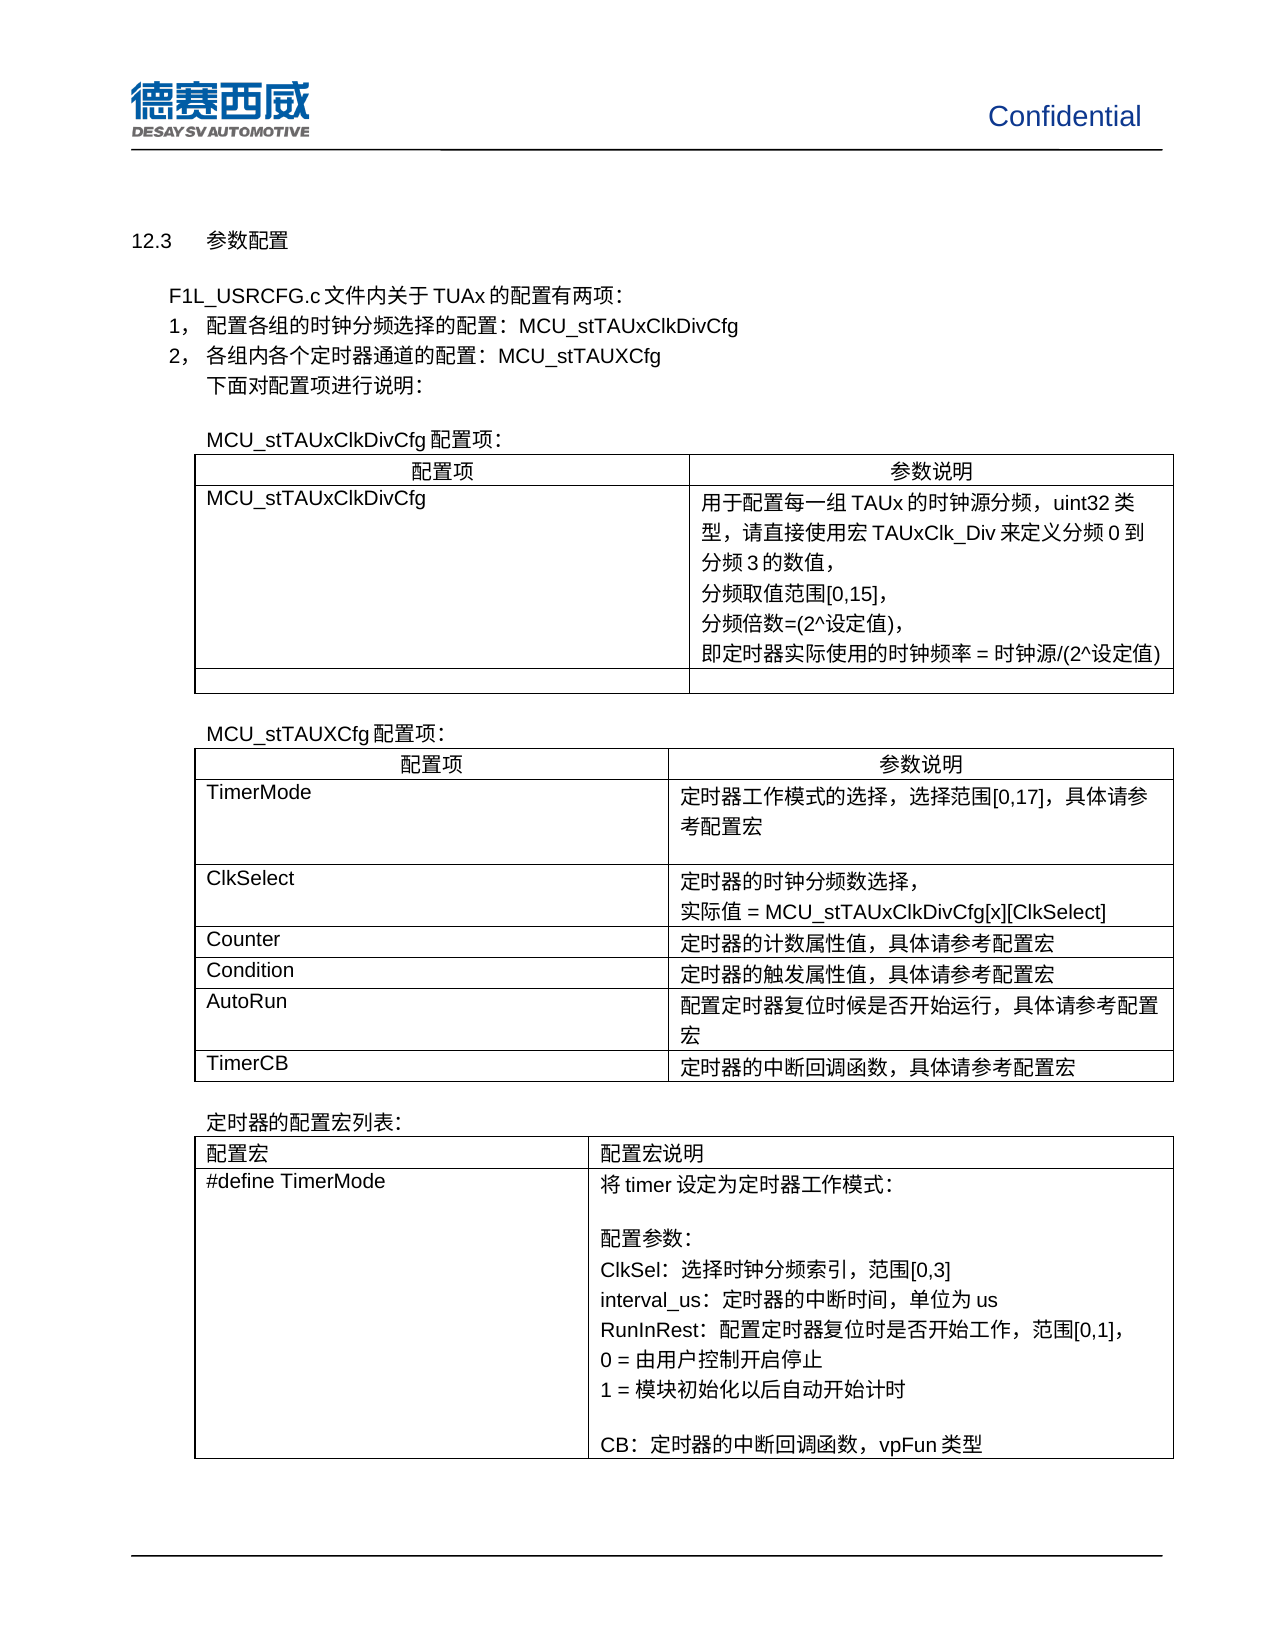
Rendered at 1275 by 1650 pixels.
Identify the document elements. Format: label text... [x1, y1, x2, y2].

table_cell ClkSelect [196, 865, 668, 926]
table_cell 将timer设定为定时器工作模式： 配置参数： ClkSel：选择时钟分频索引，范围[0,3] interval_us：定时器的中断时间，单位为us RunInRest：配置定时器复位时是否开始工作，范围[0,1]， 0 = 由用户控制开启停止 1 = 模块初始化以后自动开始计时 CB：定时器的中断回调函数，vpFun类型 [589, 1169, 1173, 1458]
table_cell Condition [196, 958, 668, 988]
table_cell TimerMode [196, 780, 668, 864]
table_cell AutoRun [196, 989, 668, 1050]
table_cell [690, 669, 1173, 692]
list 下面对配置项进行说明： [206, 369, 1162, 400]
table_header 配置项 [196, 749, 668, 779]
picture [131, 81, 310, 137]
table_cell MCU_stTAUxClkDivCfg [196, 486, 689, 667]
list F1L_USRCFG.c文件内关于TUAx的配置有两项： [169, 279, 1162, 309]
table_cell [196, 669, 689, 692]
table_header 配置项 [196, 455, 689, 485]
table_cell 配置定时器复位时候是否开始运行，具体请参考配置宏 [669, 989, 1173, 1050]
list 定时器的配置宏列表： [206, 1106, 1162, 1136]
table_header 配置宏说明 [589, 1137, 1173, 1167]
list 配置各组的时钟分频选择的配置：MCU_stTAUxClkDivCfg [169, 309, 1162, 339]
table_cell Counter [196, 927, 668, 957]
table_cell #define TimerMode [196, 1169, 588, 1458]
table_header 参数说明 [690, 455, 1173, 485]
list 各组内各个定时器通道的配置：MCU_stTAUXCfg [169, 339, 1162, 369]
table_cell 定时器的计数属性值，具体请参考配置宏 [669, 927, 1173, 957]
table_cell 用于配置每一组TAUx的时钟源分频，uint32类型，请直接使用宏TAUxClk_Div来定义分频0到分频3的数值， 分频取值范围[0,15]， 分频倍数=(2^设定值)， 即定时器实际使用的时钟频率 = 时钟源/(2^设定值) [690, 486, 1173, 667]
list 参数配置 [131, 225, 1162, 255]
list MCU_stTAUxClkDivCfg配置项： [206, 424, 1162, 454]
table_header 配置宏 [196, 1137, 588, 1167]
table_header 参数说明 [669, 749, 1173, 779]
table_cell 定时器工作模式的选择，选择范围[0,17]，具体请参考配置宏 [669, 780, 1173, 864]
table_cell 定时器的时钟分频数选择， 实际值 = MCU_stTAUxClkDivCfg[x][ClkSelect] [669, 865, 1173, 926]
table_cell 定时器的触发属性值，具体请参考配置宏 [669, 958, 1173, 988]
list MCU_stTAUXCfg配置项： [206, 717, 1162, 748]
table_cell TimerCB [196, 1051, 668, 1081]
table_cell 定时器的中断回调函数，具体请参考配置宏 [669, 1051, 1173, 1081]
